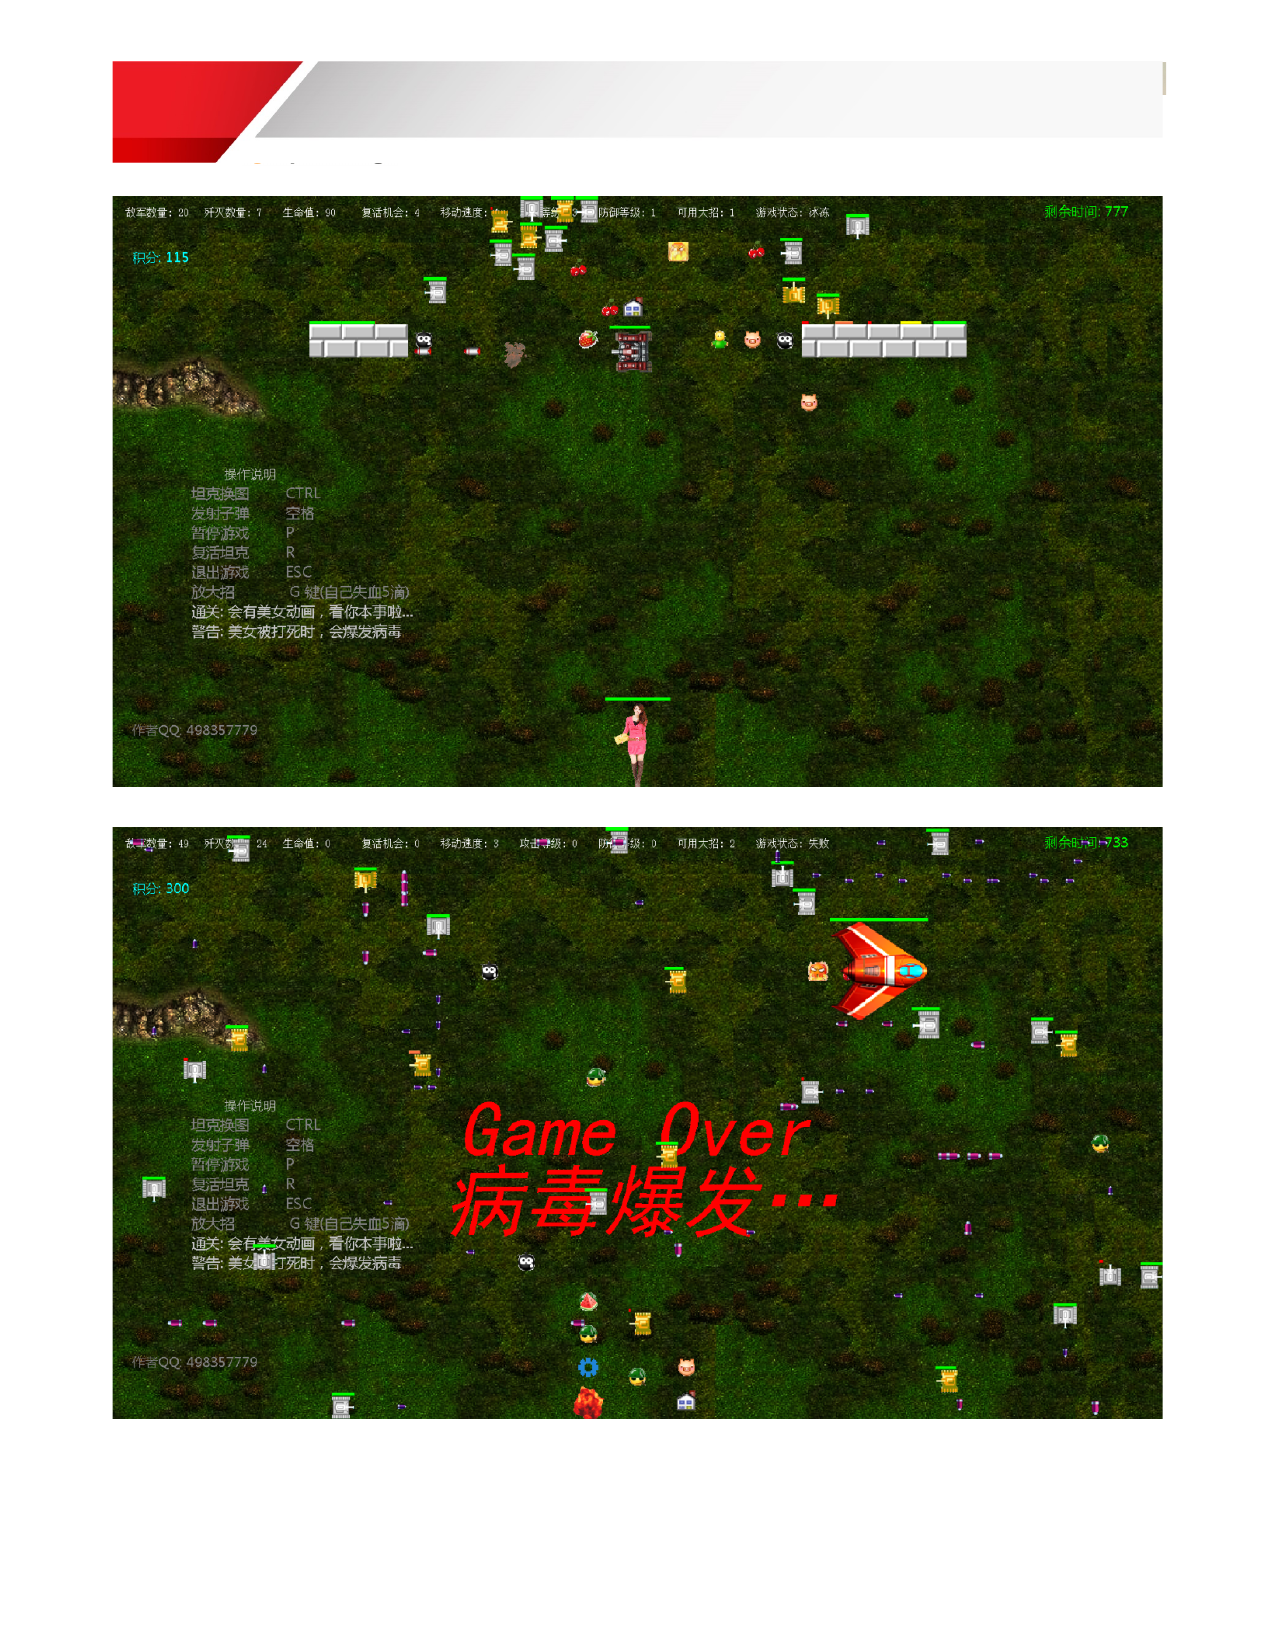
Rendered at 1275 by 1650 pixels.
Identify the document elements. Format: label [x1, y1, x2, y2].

picture [112, 61, 1167, 166]
picture [112, 827, 1163, 1419]
picture [112, 196, 1163, 787]
